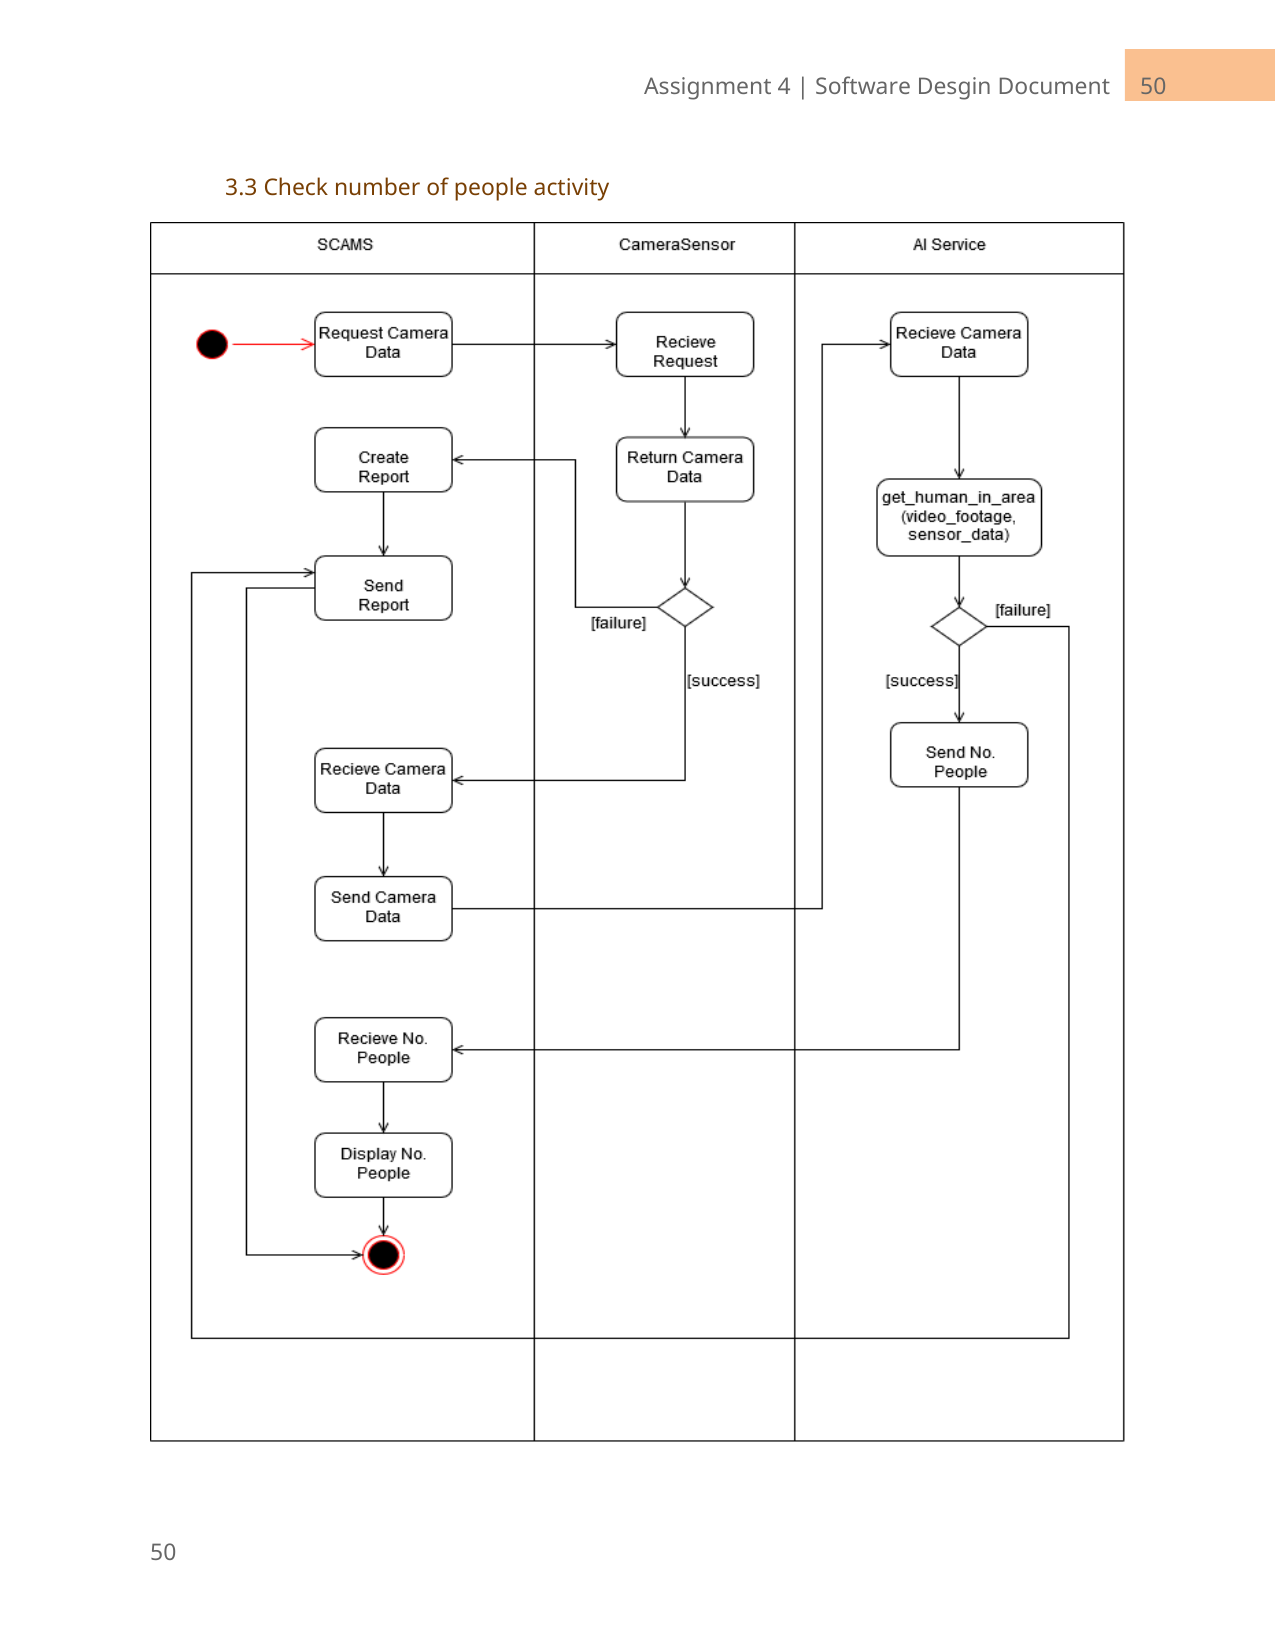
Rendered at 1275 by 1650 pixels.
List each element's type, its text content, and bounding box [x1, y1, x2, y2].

subtitle 3.3 Check number of people activity [150, 171, 1125, 202]
picture [150, 222, 1125, 1443]
